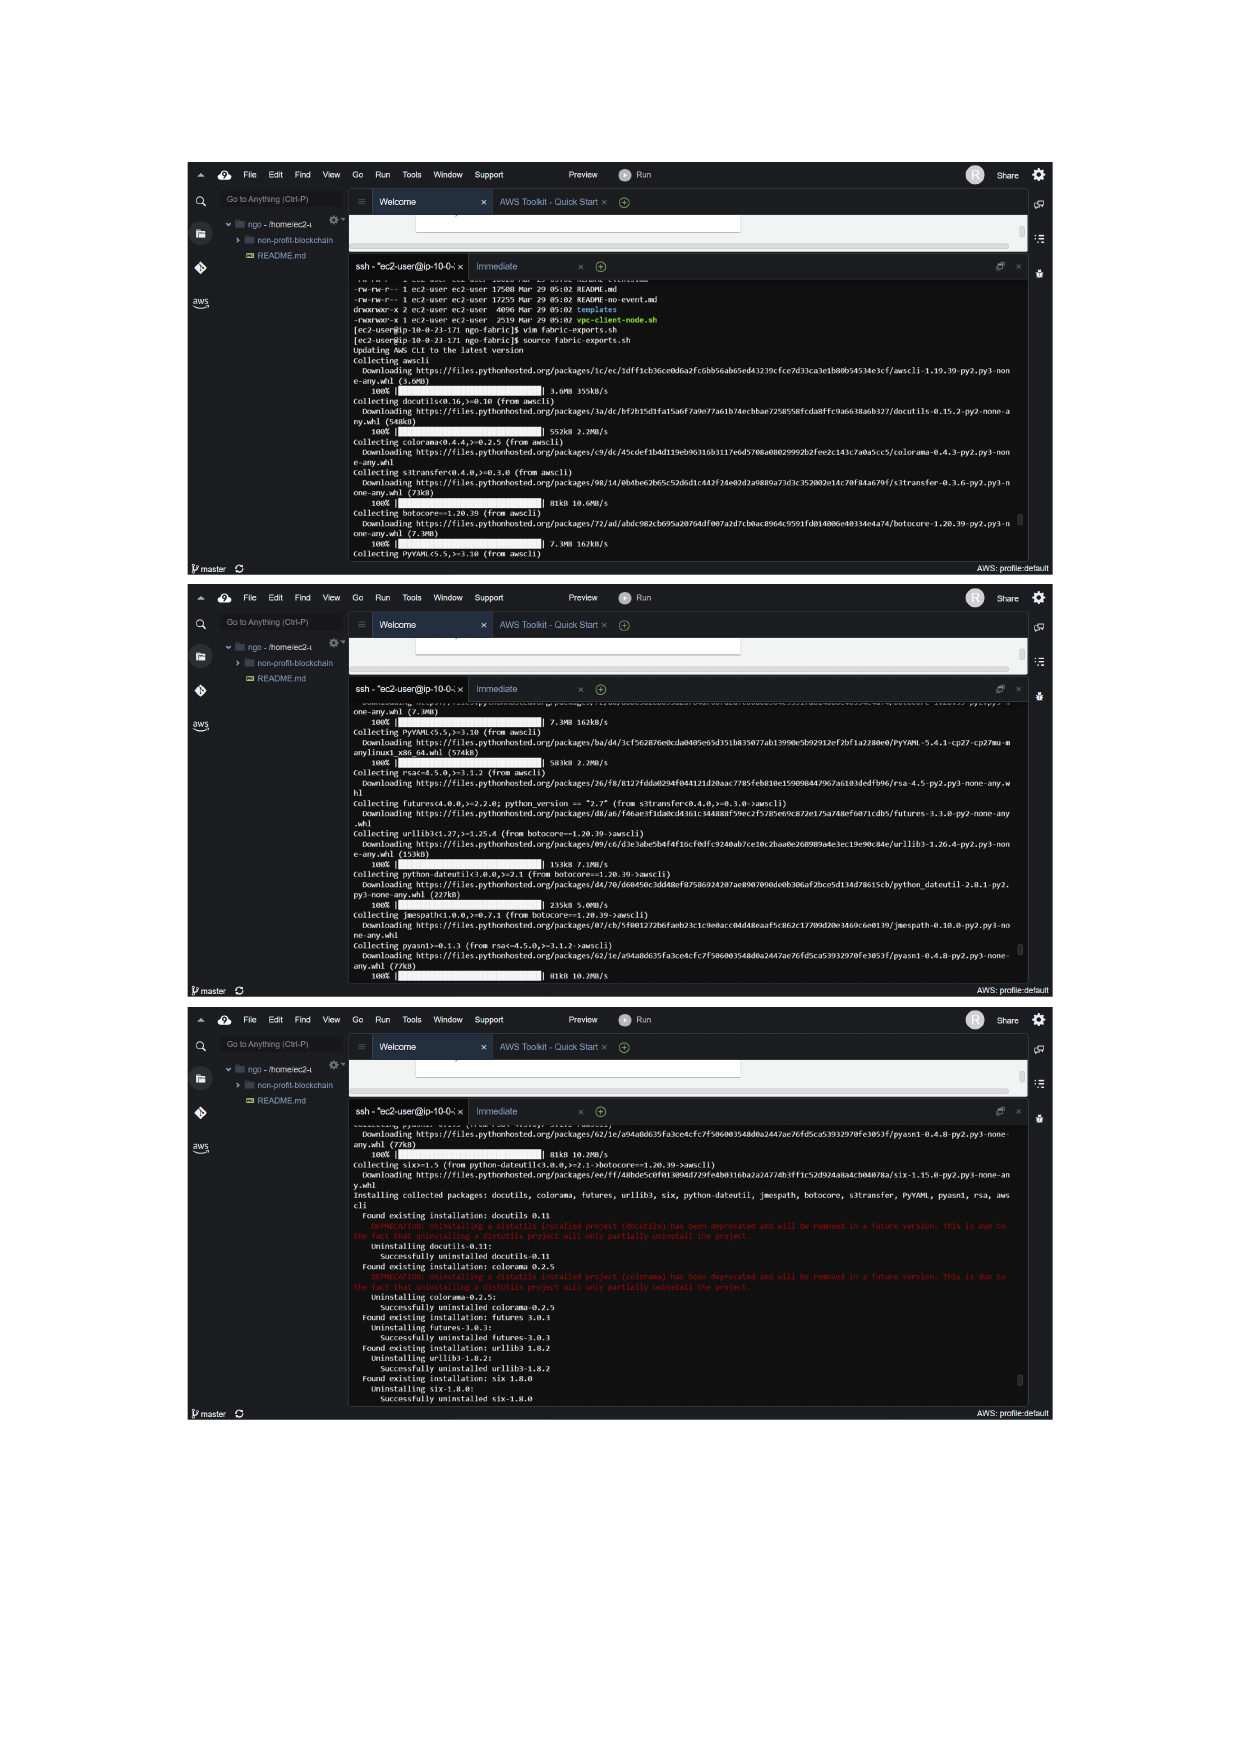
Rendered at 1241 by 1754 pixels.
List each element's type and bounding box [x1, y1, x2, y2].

picture [187, 162, 1053, 575]
picture [187, 1007, 1053, 1420]
picture [187, 584, 1053, 997]
